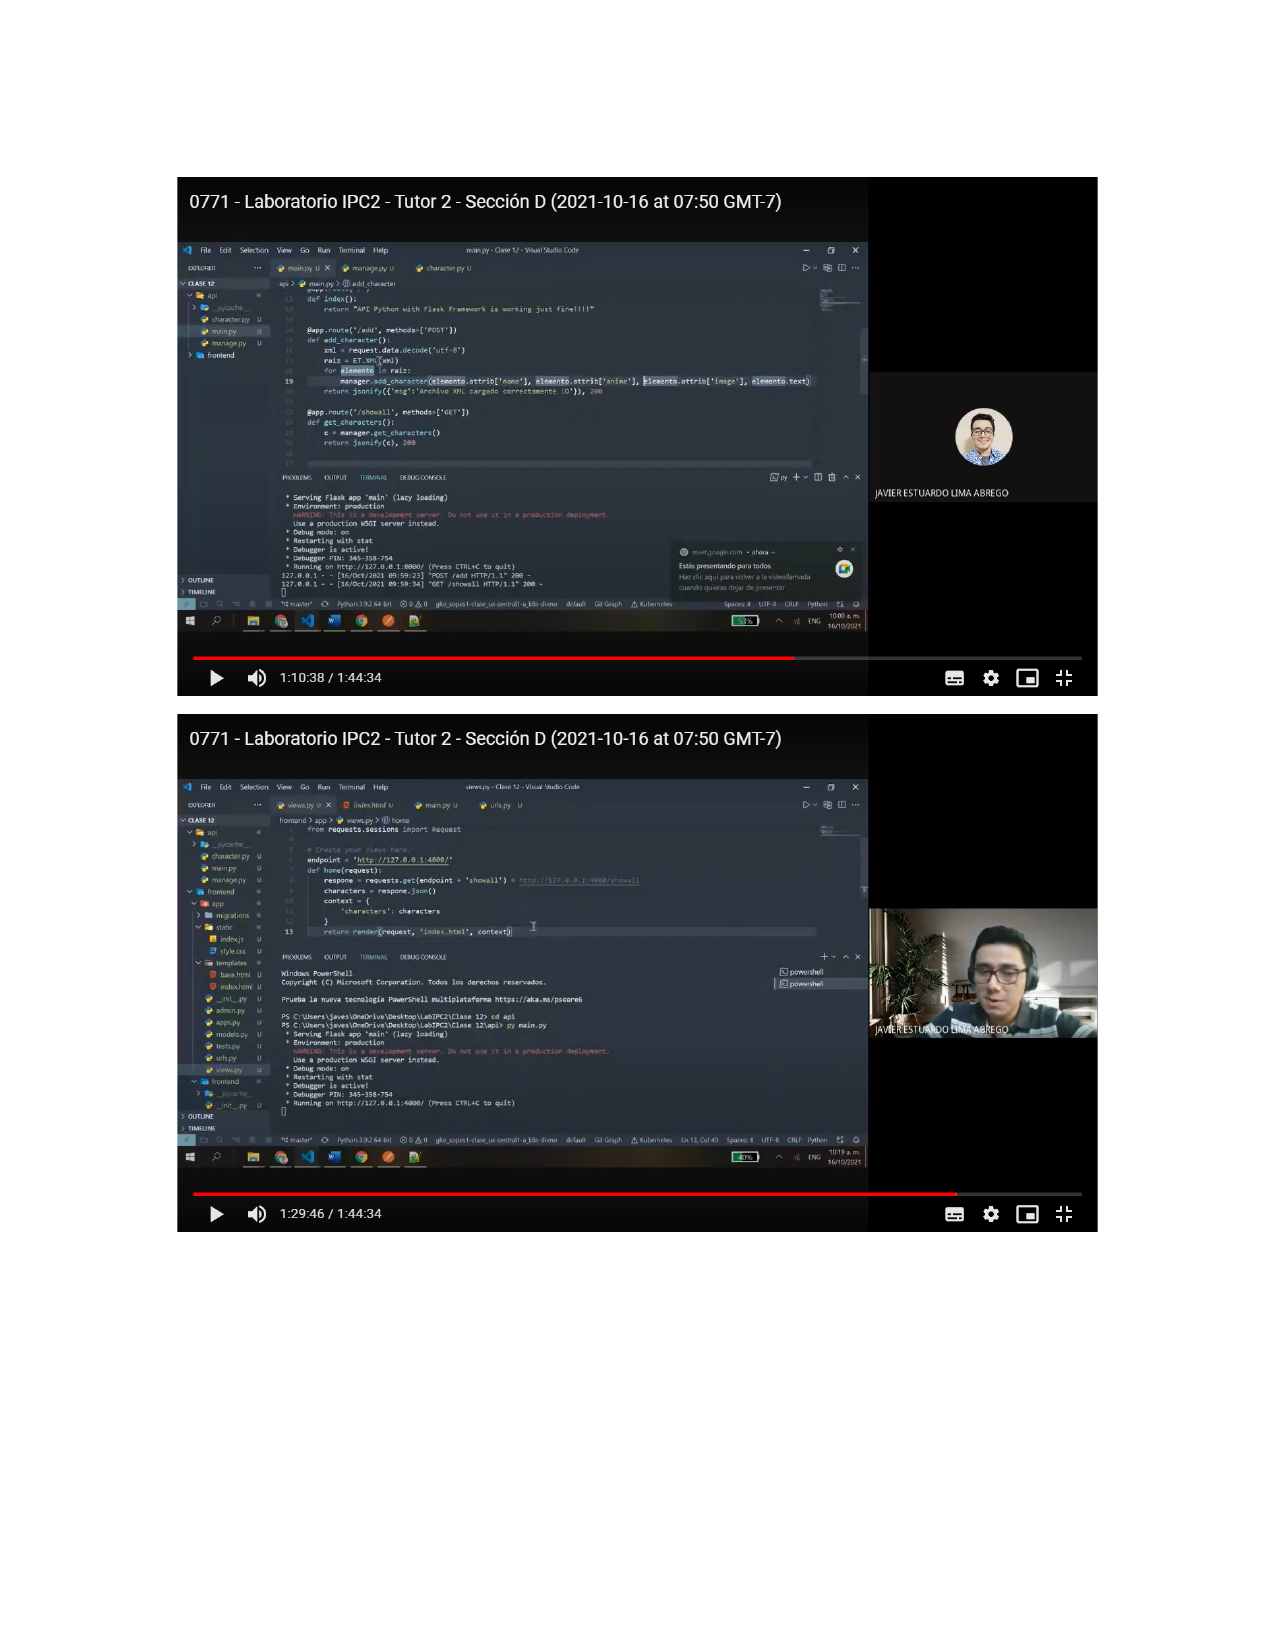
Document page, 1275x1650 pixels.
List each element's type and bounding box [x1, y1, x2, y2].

picture [177, 177, 1098, 696]
picture [177, 714, 1098, 1232]
